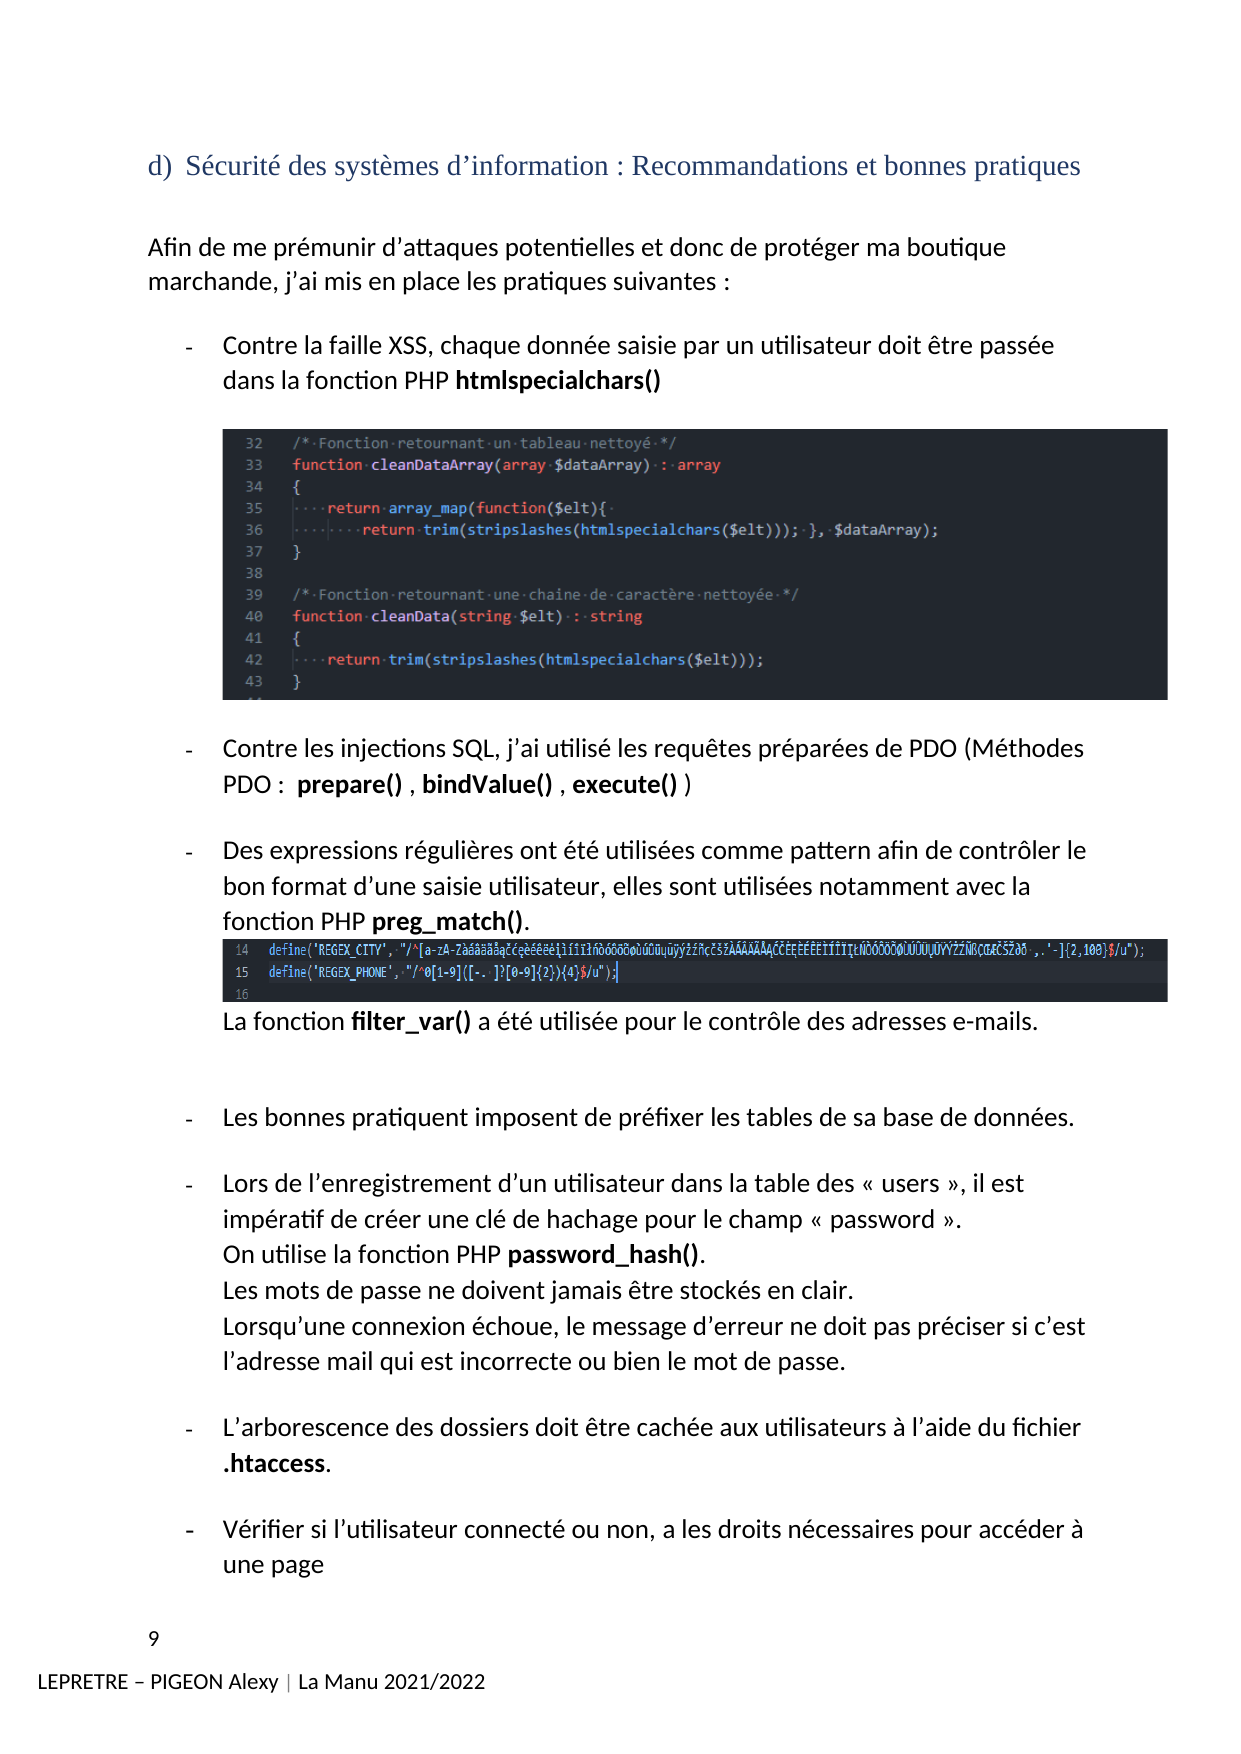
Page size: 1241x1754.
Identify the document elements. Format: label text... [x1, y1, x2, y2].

list Contre la faille XSS, chaque donnée saisie par un utilisateur doit être passée dans la fonction PHP htmlspecialchars() [185, 328, 1093, 396]
subtitle Sécurité des systèmes d’information : Recommandations et bonnes pratiques [148, 148, 1093, 181]
picture [222, 429, 1168, 700]
picture [222, 939, 1168, 1002]
list L’arborescence des dossiers doit être cachée aux utilisateurs à l’aide du fichier .htaccess. [185, 1410, 1093, 1479]
text Afin de me prémunir d’attaques potentielles et donc de protéger ma boutique marchande, j’ai mis en place les pratiques suivantes : [148, 231, 1093, 297]
list Vérifier si l’utilisateur connecté ou non, a les droits nécessaires pour accéder à une page [185, 1512, 1093, 1580]
list Les bonnes pratiquent imposent de préfixer les tables de sa base de données. [185, 1101, 1093, 1133]
list Lors de l’enregistrement d’un utilisateur dans la table des « users », il est impératif de créer une clé de hachage pour le champ « password ». On utilise la fonction PHP password_hash(). Les mots de passe ne doivent jamais être stockés en clair. Lorsqu’une connexion échoue, le message d’erreur ne doit pas préciser si c’est l’adresse mail qui est incorrecte ou bien le mot de passe. [185, 1166, 1093, 1377]
list Contre les injections SQL, j’ai utilisé les requêtes préparées de PDO (Méthodes PDO : prepare() , bindValue() , execute() ) [185, 732, 1093, 800]
